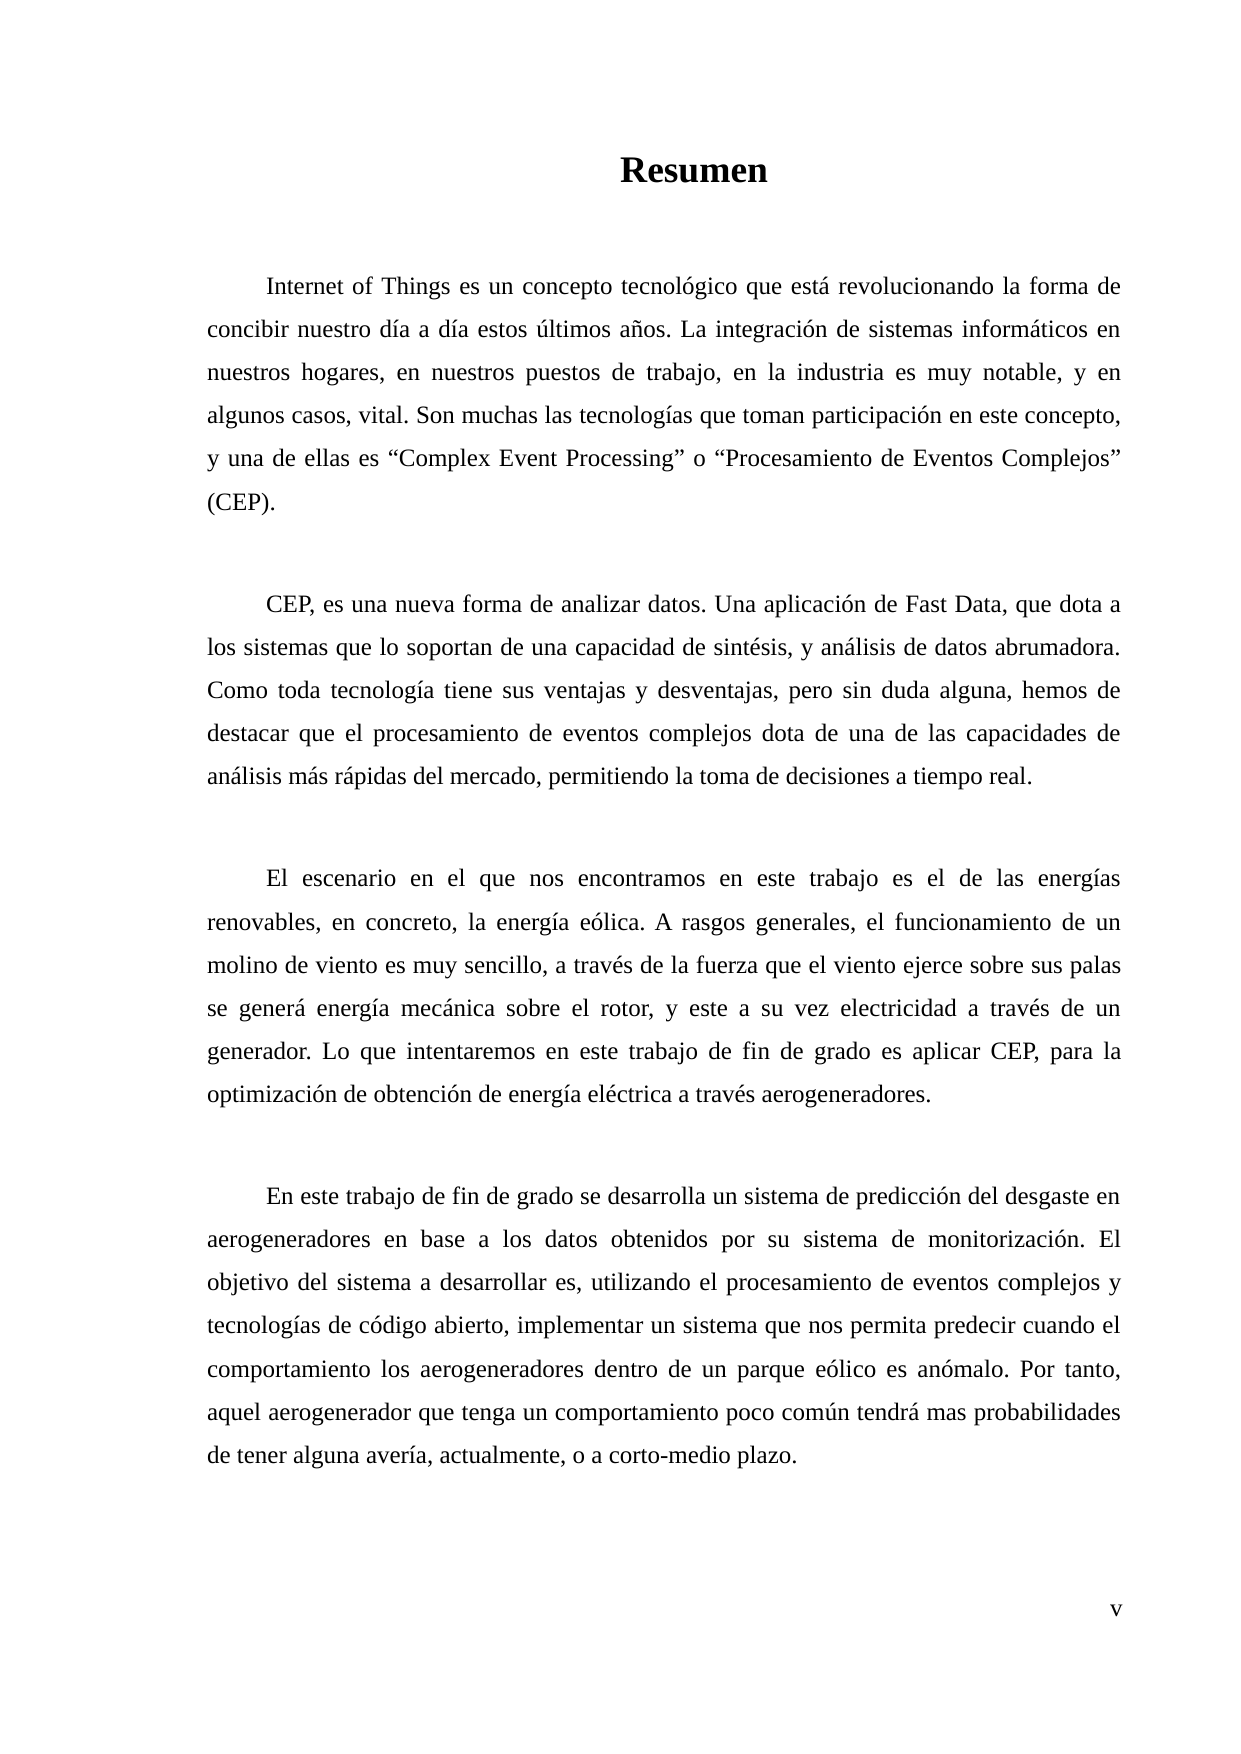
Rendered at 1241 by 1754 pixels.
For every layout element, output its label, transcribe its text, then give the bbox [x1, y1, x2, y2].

text En este trabajo de fin de grado se desarrolla un sistema de predicción del desgaste en aerogeneradores en base a los datos obtenidos por su sistema de monitorización. El objetivo del sistema a desarrollar es, utilizando el procesamiento de eventos complejos y tecnologías de código abierto, implementar un sistema que nos permita predecir cuando el comportamiento los aerogeneradores dentro de un parque eólico es anómalo. Por tanto, aquel aerogenerador que tenga un comportamiento poco común tendrá mas probabilidades de tener alguna avería, actualmente, o a corto-medio plazo. [207, 1181, 1122, 1469]
text Resumen [207, 147, 1122, 190]
text El escenario en el que nos encontramos en este trabajo es el de las energías renovables, en concreto, la energía eólica. A rasgos generales, el funcionamiento de un molino de viento es muy sencillo, a través de la fuerza que el viento ejerce sobre sus palas se generá energía mecánica sobre el rotor, y este a su vez electricidad a través de un generador. Lo que intentaremos en este trabajo de fin de grado es aplicar CEP, para la optimización de obtención de energía eléctrica a través aerogeneradores. [207, 863, 1122, 1108]
text CEP, es una nueva forma de analizar datos. Una aplicación de Fast Data, que dota a los sistemas que lo soportan de una capacidad de sintésis, y análisis de datos abrumadora. Como toda tecnología tiene sus ventajas y desventajas, pero sin duda alguna, hemos de destacar que el procesamiento de eventos complejos dota de una de las capacidades de análisis más rápidas del mercado, permitiendo la toma de decisiones a tiempo real. [207, 589, 1122, 790]
text Internet of Things es un concepto tecnológico que está revolucionando la forma de concibir nuestro día a día estos últimos años. La integración de sistemas informáticos en nuestros hogares, en nuestros puestos de trabajo, en la industria es muy notable, y en algunos casos, vital. Son muchas las tecnologías que toman participación en este concepto, y una de ellas es “Complex Event Processing” o “Procesamiento de Eventos Complejos” (CEP). [207, 271, 1122, 515]
